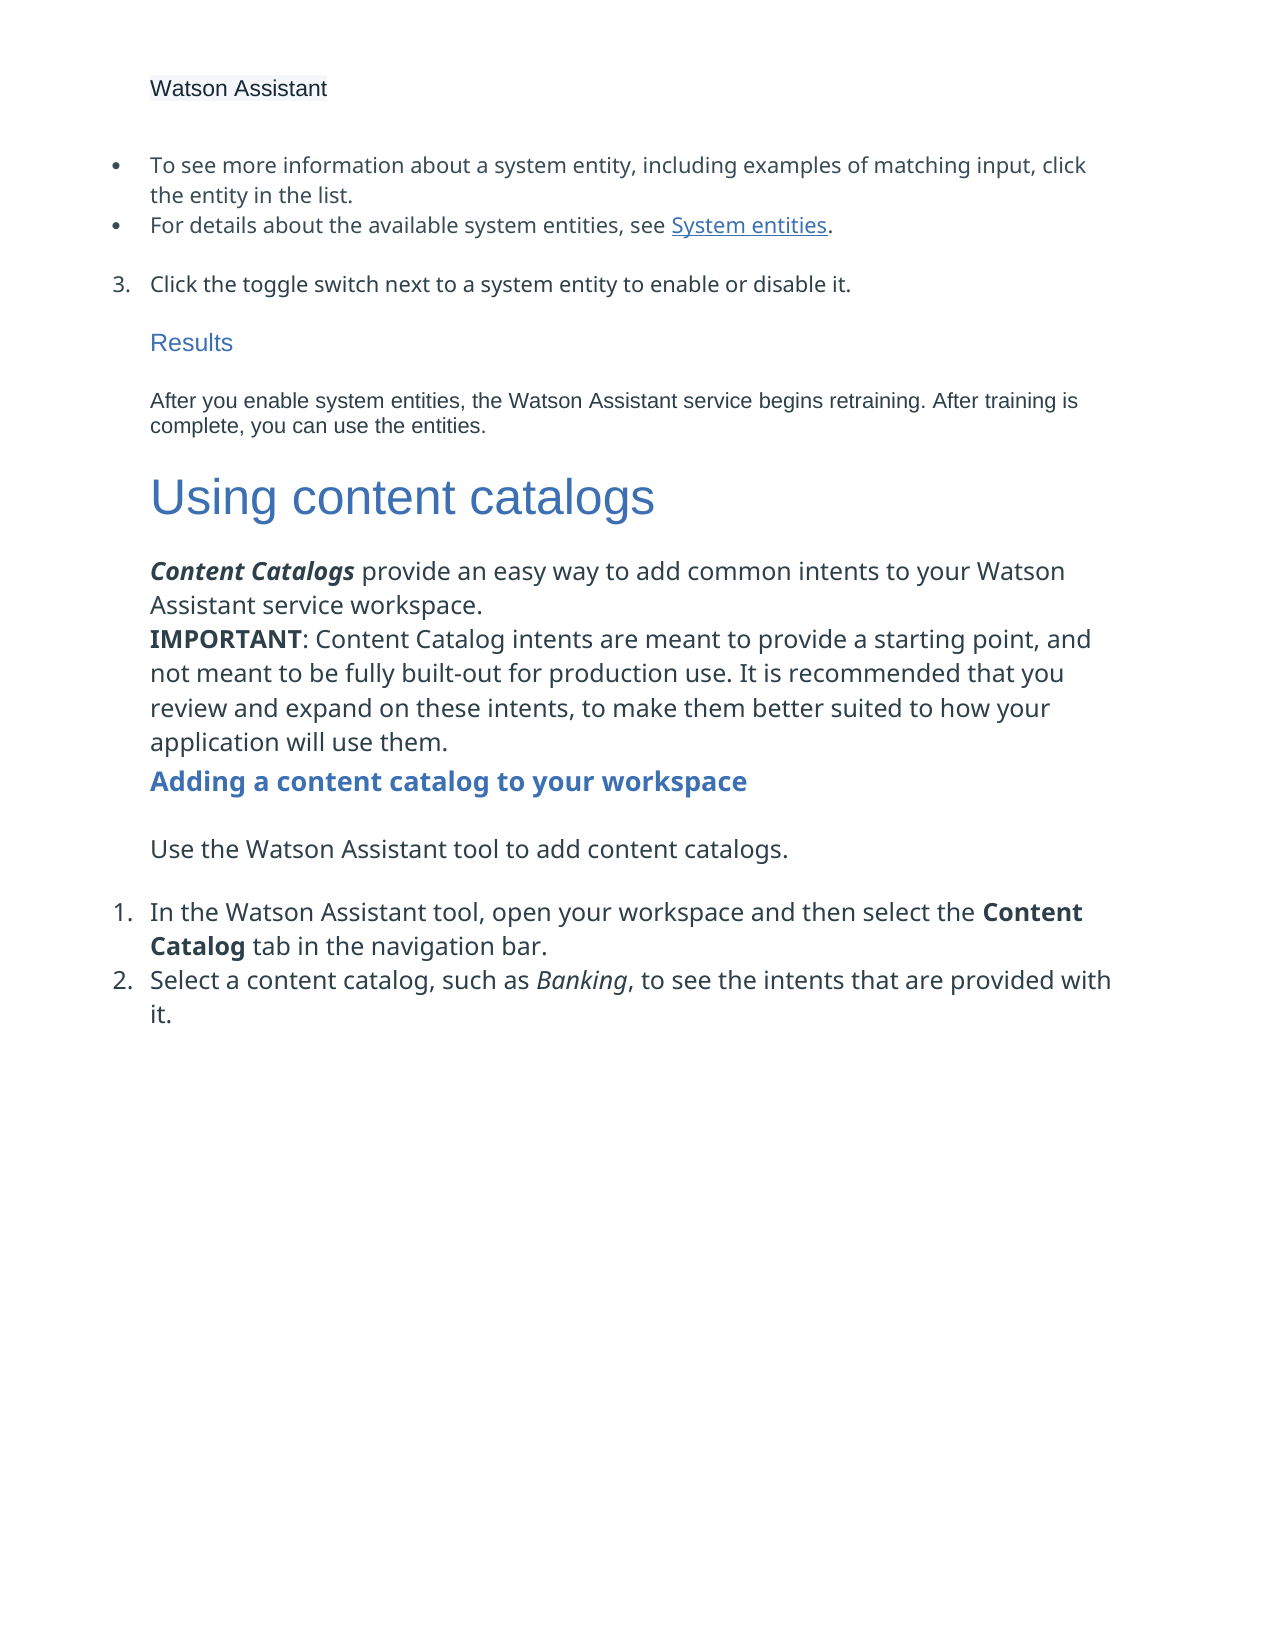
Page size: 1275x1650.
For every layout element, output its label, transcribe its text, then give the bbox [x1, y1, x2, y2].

text Content Catalogs provide an easy way to add common intents to your Watson Assistant service workspace. [150, 554, 1125, 622]
text Use the Watson Assistant tool to add content catalogs. [150, 831, 1125, 866]
subtitle Results [150, 327, 1125, 356]
text After you enable system entities, the Watson Assistant service begins retraining. After training is complete, you can use the entities. [150, 388, 1125, 438]
list To see more information about a system entity, including examples of matching input, click the entity in the list. [112, 150, 1125, 209]
subtitle Adding a content catalog to your workspace [150, 762, 1125, 799]
list Select a content catalog, such as Banking, to see the intents that are provided with it. [112, 963, 1125, 1031]
list In the Watson Assistant tool, open your workspace and then select the Content Catalog tab in the navigation bar. [112, 895, 1125, 963]
list Click the toggle switch next to a system entity to enable or disable it. [112, 268, 1125, 298]
subtitle Using content catalogs [150, 467, 1125, 525]
text IMPORTANT: Content Catalog intents are meant to provide a starting point, and not meant to be fully built-out for production use. It is recommended that you review and expand on these intents, to make them better suited to how your application will use them. [150, 622, 1125, 758]
list For details about the available system entities, see System entities. [112, 209, 1125, 239]
